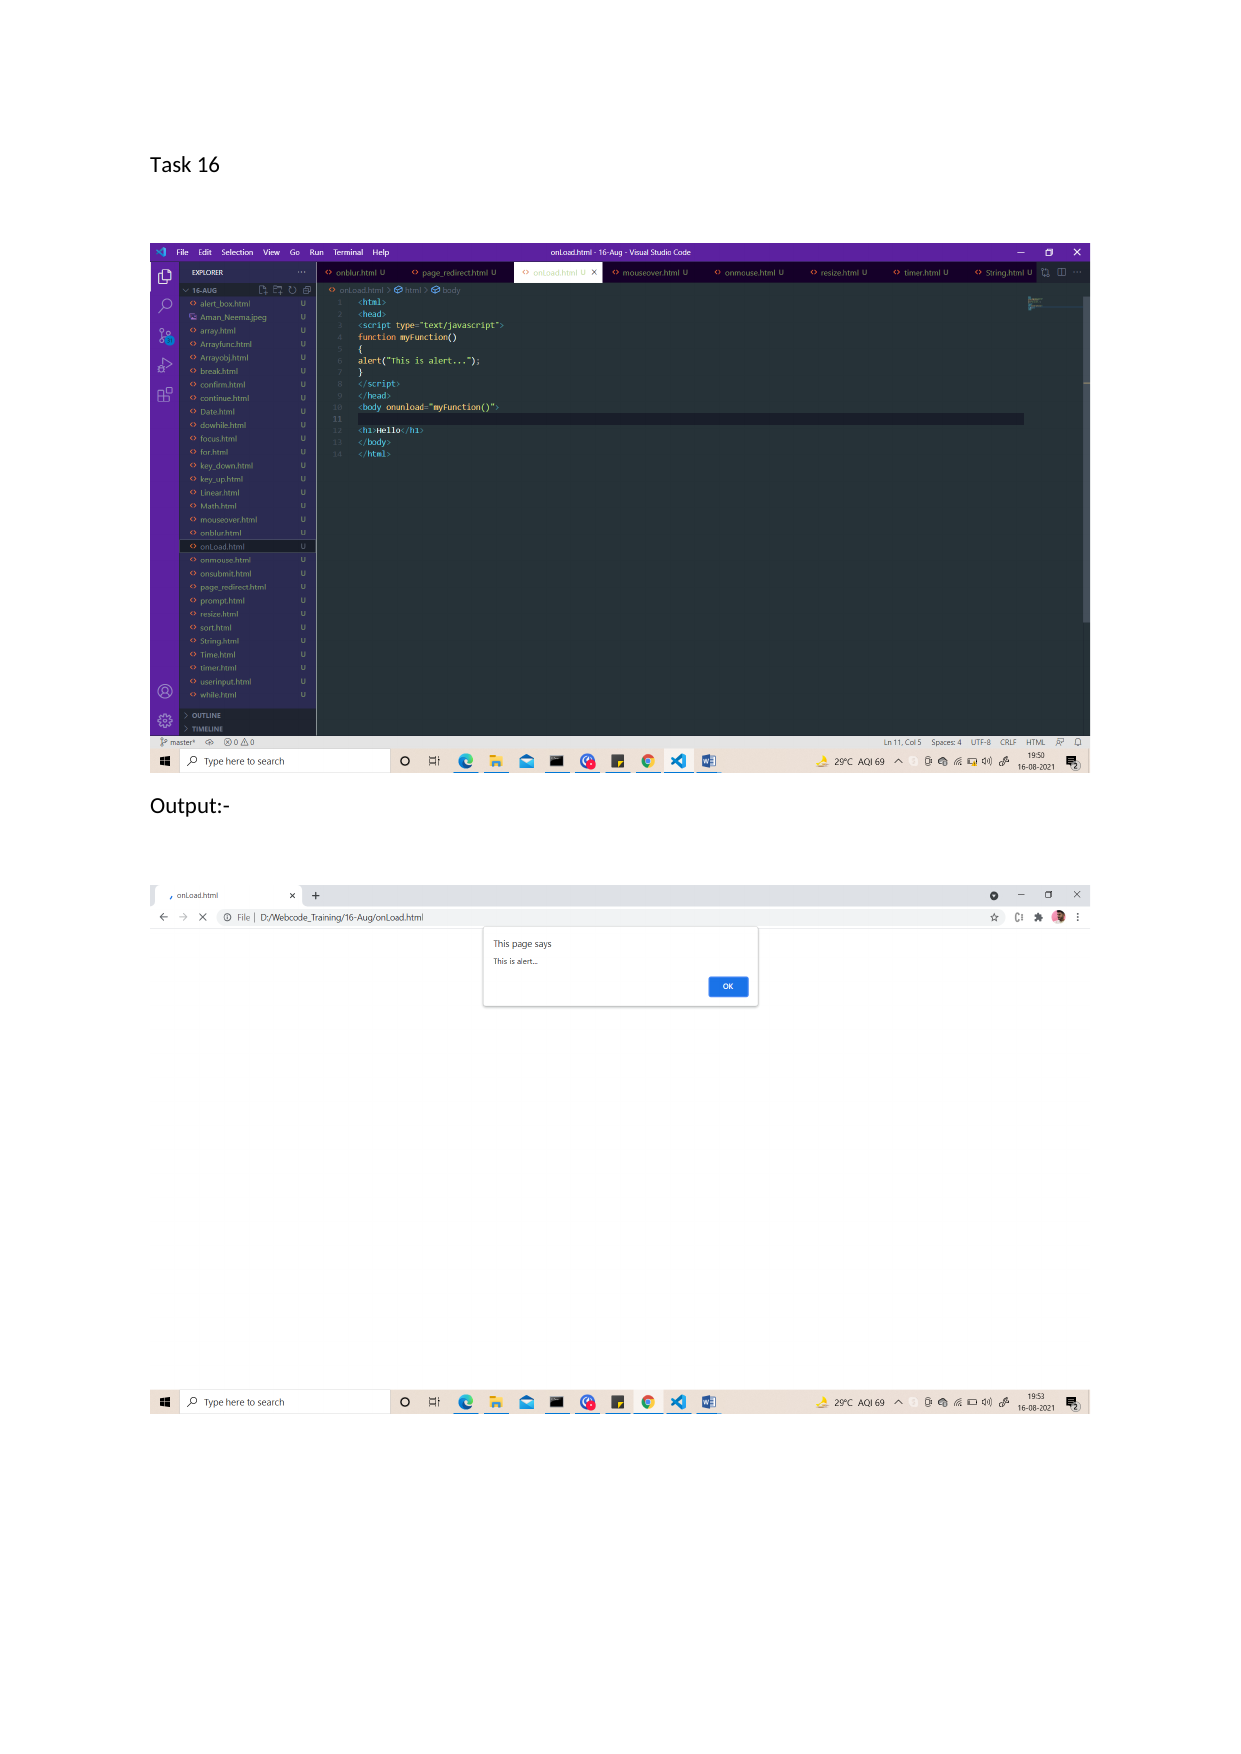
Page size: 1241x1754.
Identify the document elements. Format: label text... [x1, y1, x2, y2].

picture [150, 243, 1091, 773]
text Output:- [150, 791, 1090, 819]
text Task 16 [150, 150, 1090, 178]
picture [150, 885, 1091, 1414]
